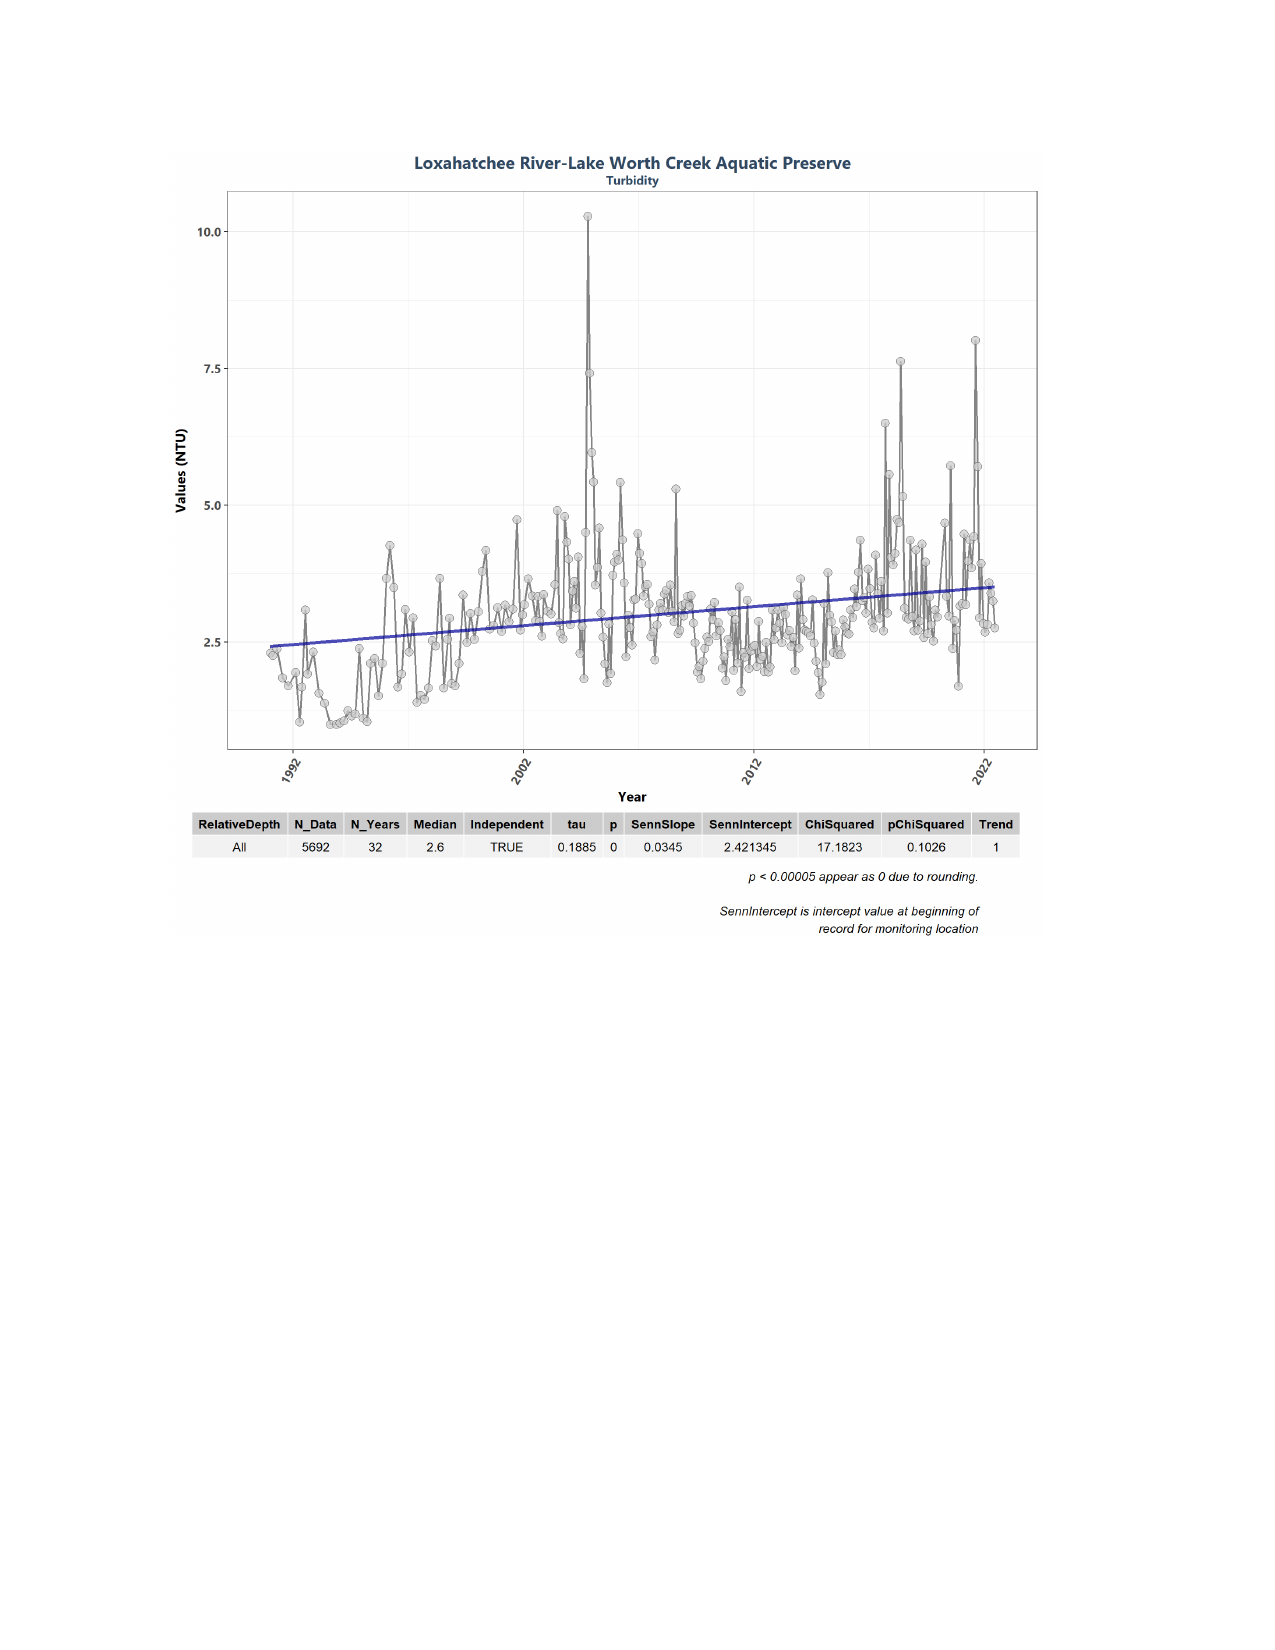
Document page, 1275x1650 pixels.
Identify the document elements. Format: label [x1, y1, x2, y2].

picture [168, 150, 1044, 938]
